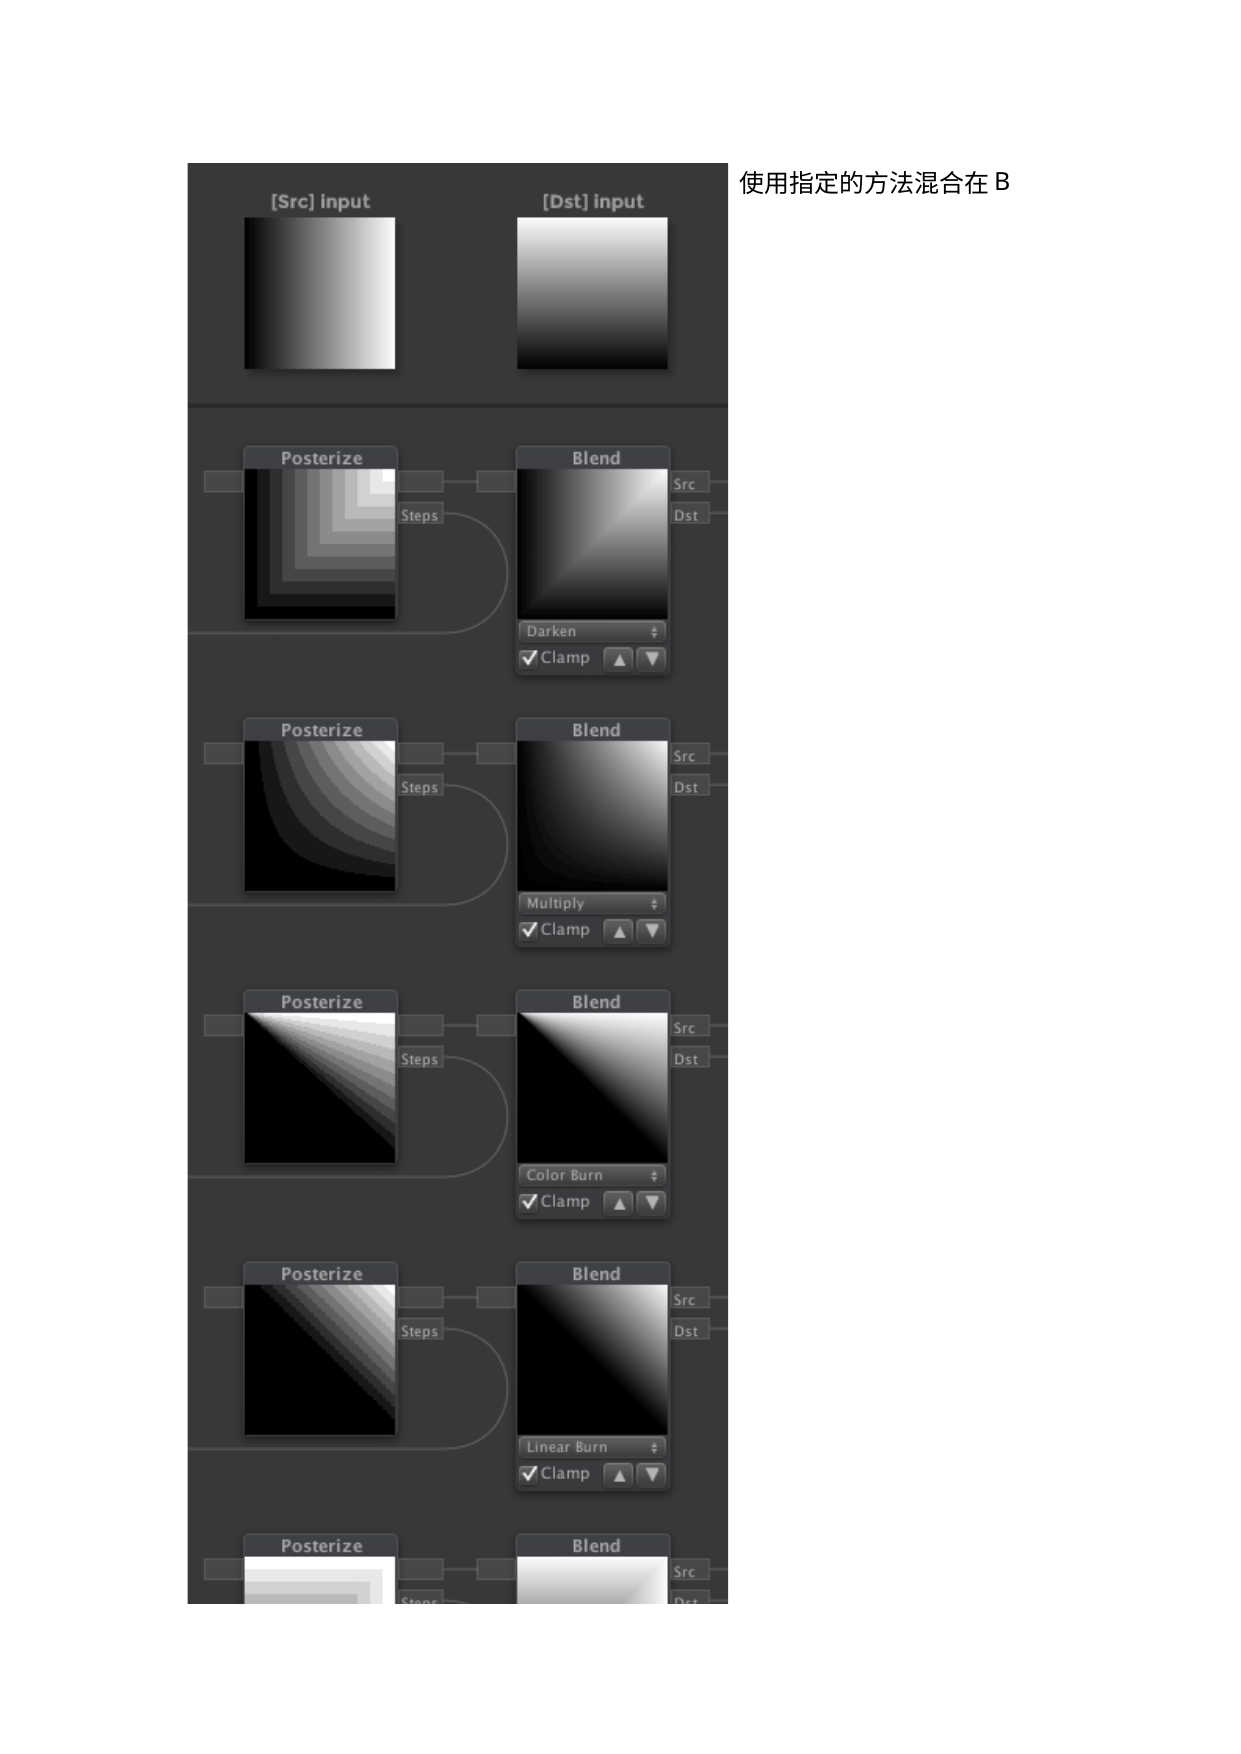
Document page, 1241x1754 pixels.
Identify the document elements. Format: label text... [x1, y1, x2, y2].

picture [187, 163, 729, 1604]
table_header 使用指定的方法混合在B [738, 162, 1014, 1604]
table_header [186, 162, 737, 1604]
